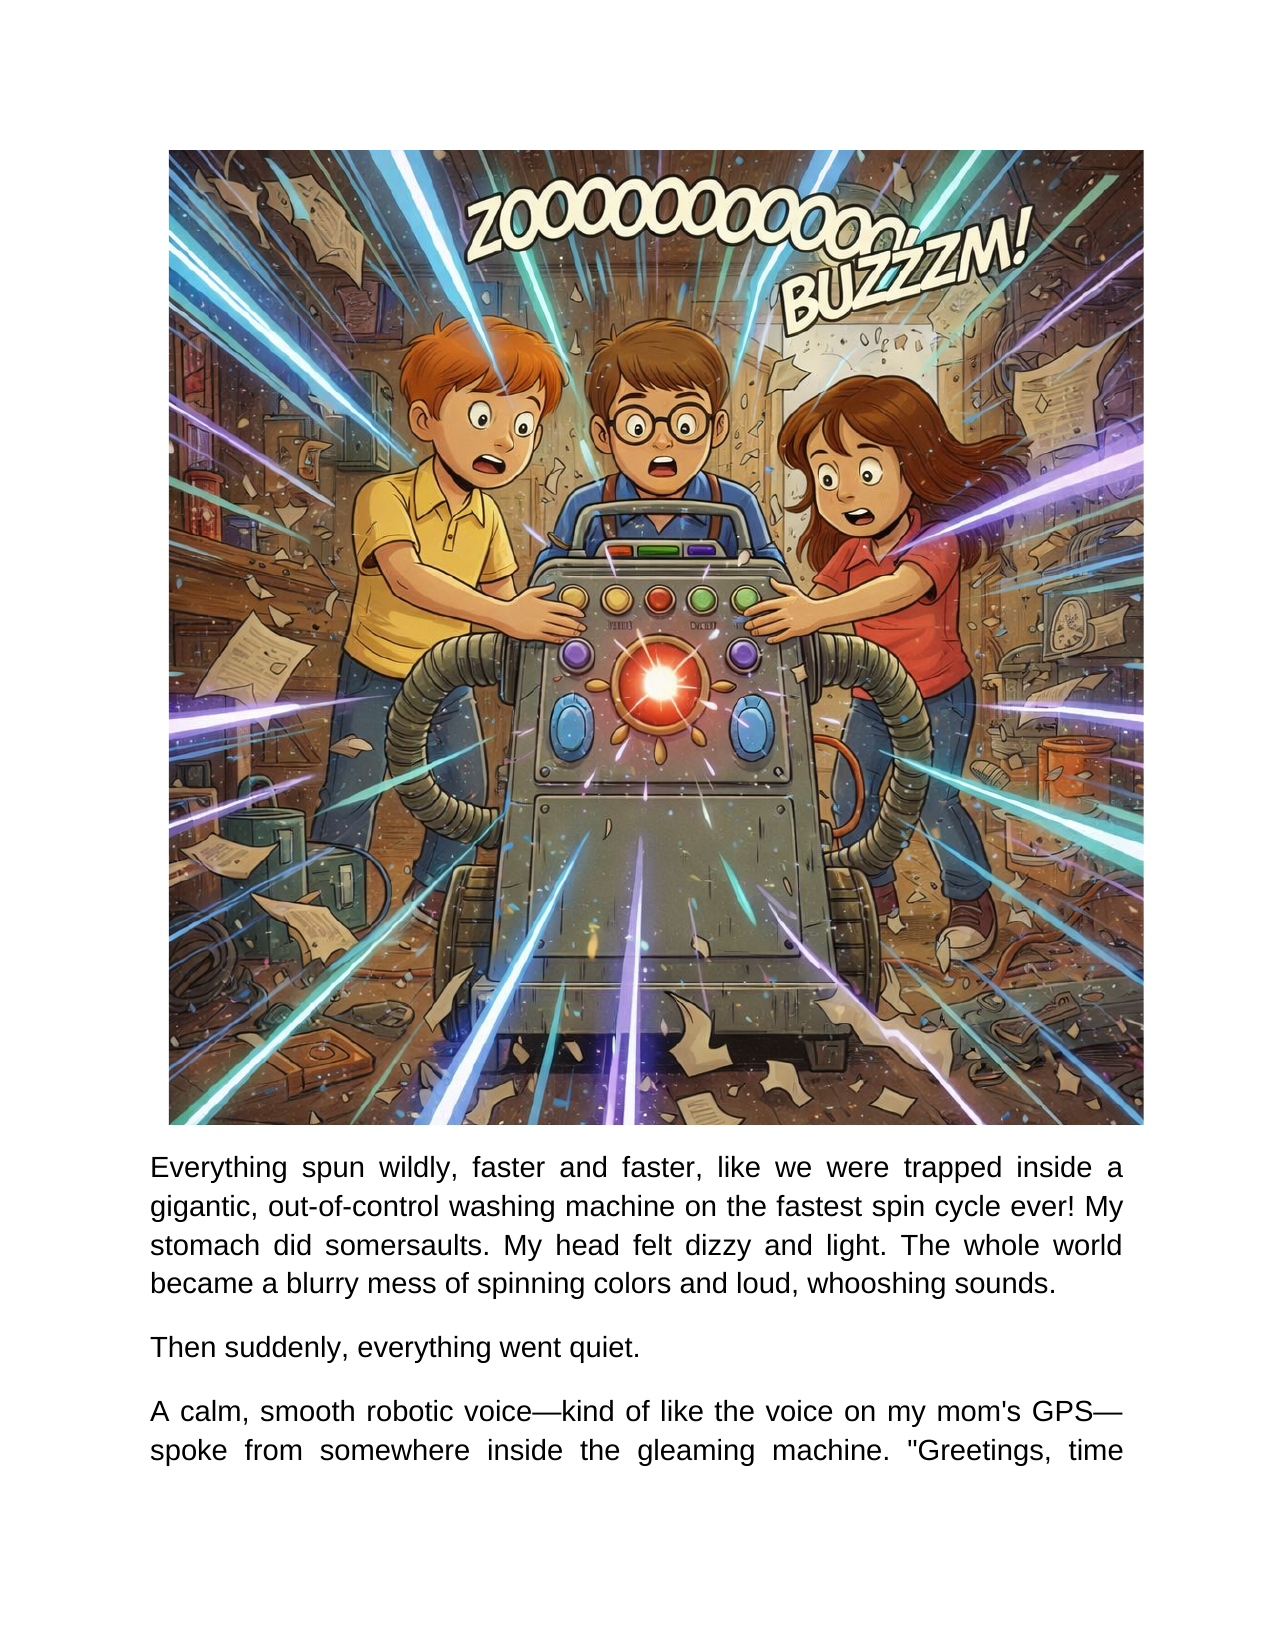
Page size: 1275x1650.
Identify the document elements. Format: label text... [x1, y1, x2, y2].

text Then suddenly, everything went quiet. [150, 1330, 1125, 1364]
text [150, 1394, 1125, 1467]
text Everything spun wildly, faster and faster, like we were trapped inside a gigantic, out-of-control washing machine on the fastest spin cycle ever! My stomach did somersaults. My head felt dizzy and light. The whole world became a blurry mess of spinning colors and loud, whooshing sounds. [150, 1150, 1125, 1300]
